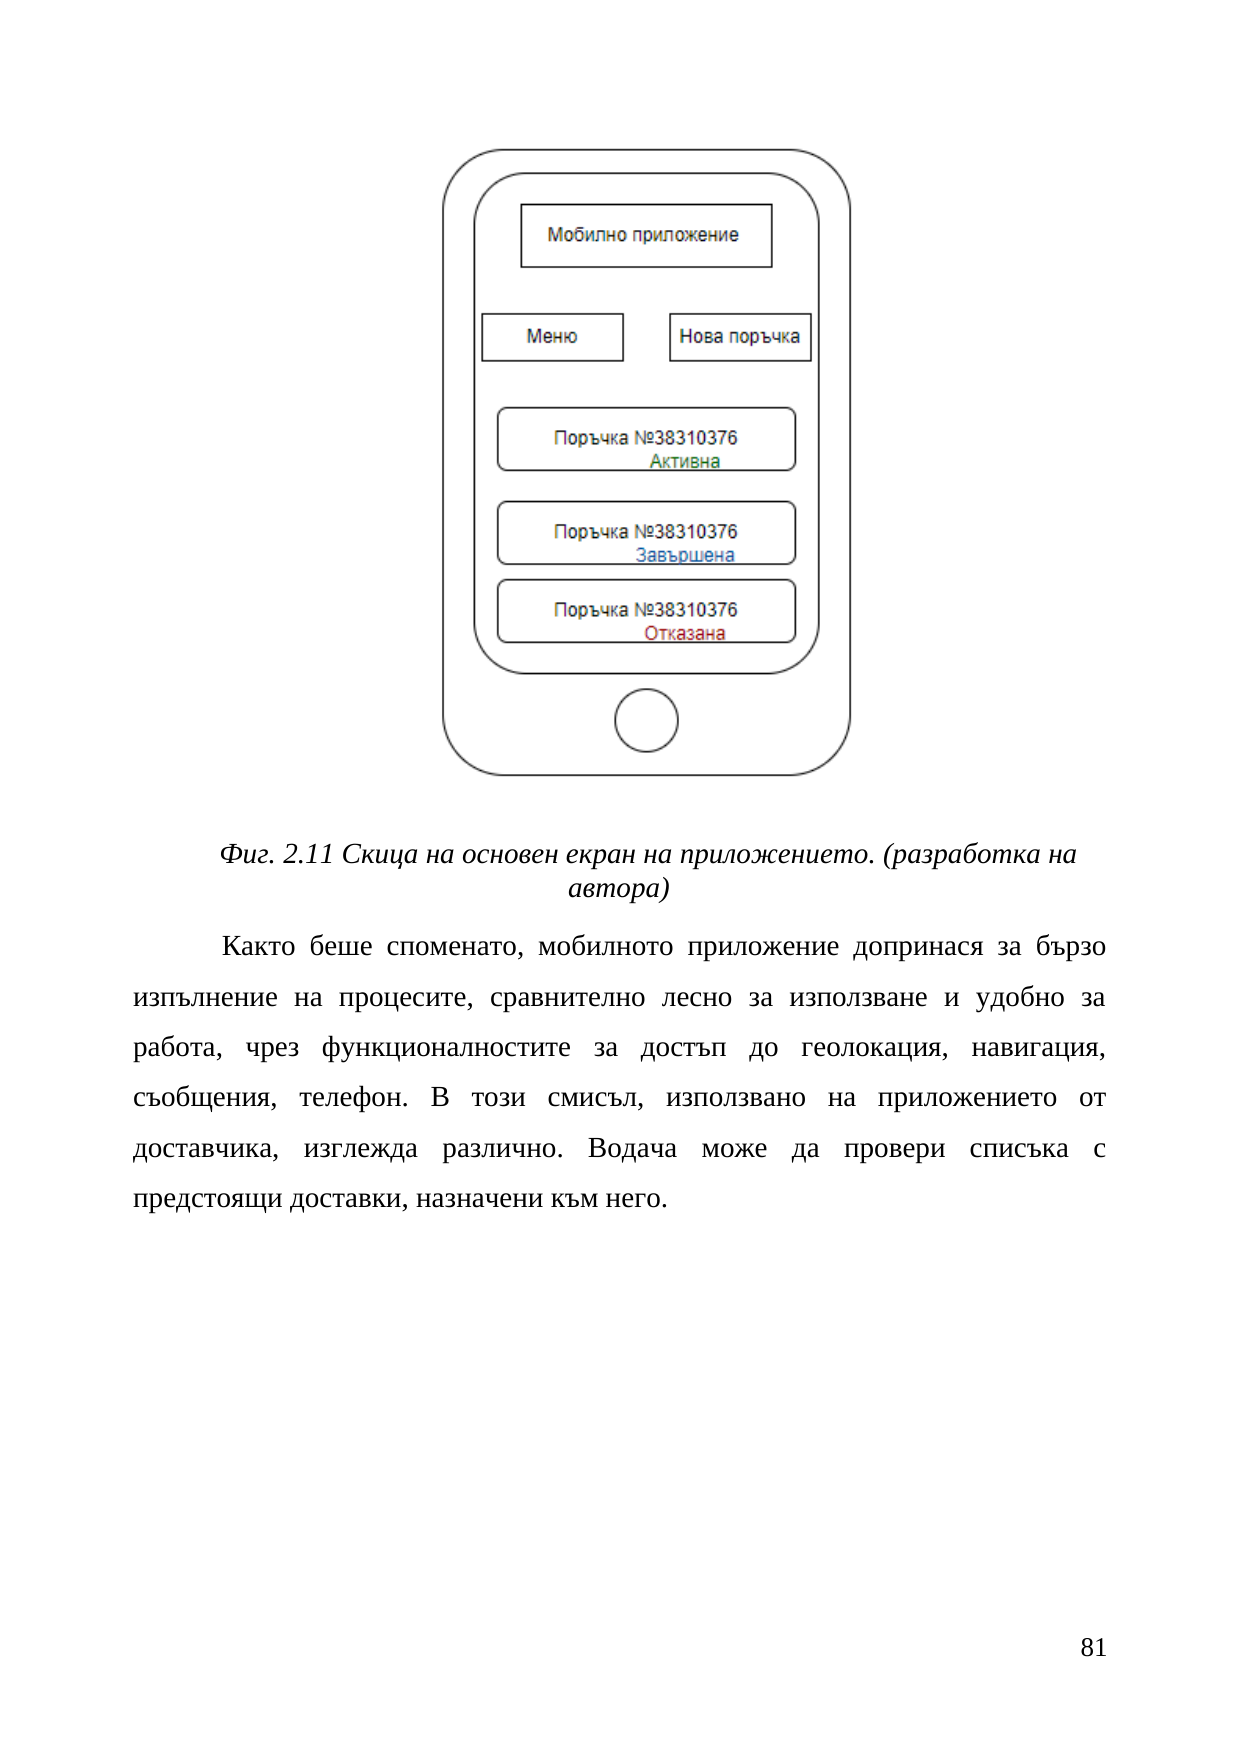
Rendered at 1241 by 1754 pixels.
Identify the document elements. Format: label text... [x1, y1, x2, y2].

text Както беше споменато, мобилното приложение допринася за бързо изпълнение на процесите, сравнително лесно за използване и удобно за работа, чрез функционалностите за достъп до геолокация, навигация, съобщения, телефон. В този смисъл, използвано на приложението от доставчика, изглежда различно. Водача може да провери списъка с предстоящи доставки, назначени към него. [133, 928, 1107, 1214]
picture [394, 118, 905, 795]
title Фиг. 2.11 Скица на основен екран на приложението. (разработка на автора) [133, 836, 1107, 903]
